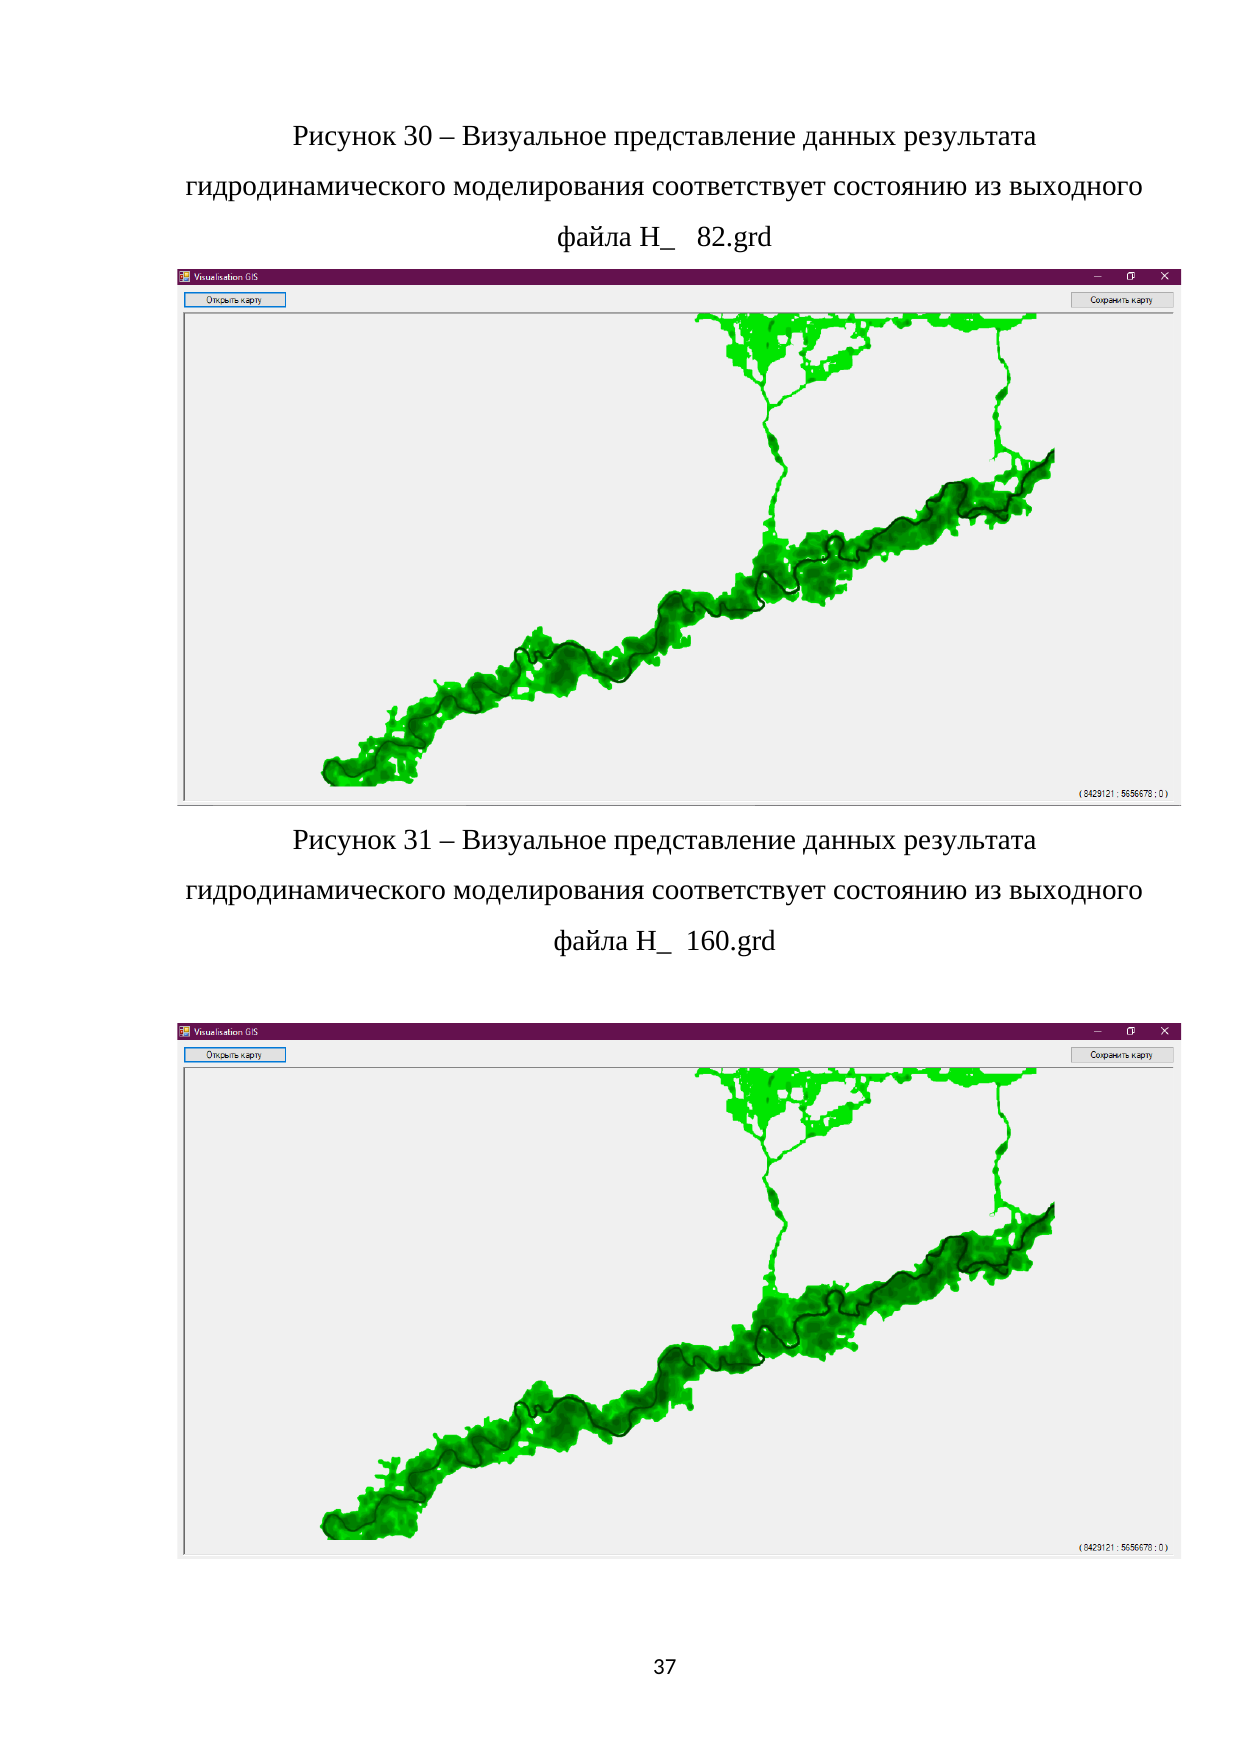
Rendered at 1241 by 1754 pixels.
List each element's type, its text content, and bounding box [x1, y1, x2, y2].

picture [177, 1023, 1182, 1559]
picture [177, 269, 1182, 806]
text Рисунок 31 – Визуальное представление данных результата гидродинамического моделирования соответствует состоянию из выходного файла H_ 160.grd [177, 822, 1152, 956]
text Рисунок 30 – Визуальное представление данных результата гидродинамического моделирования соответствует состоянию из выходного файла H_ 82.grd [177, 118, 1152, 252]
